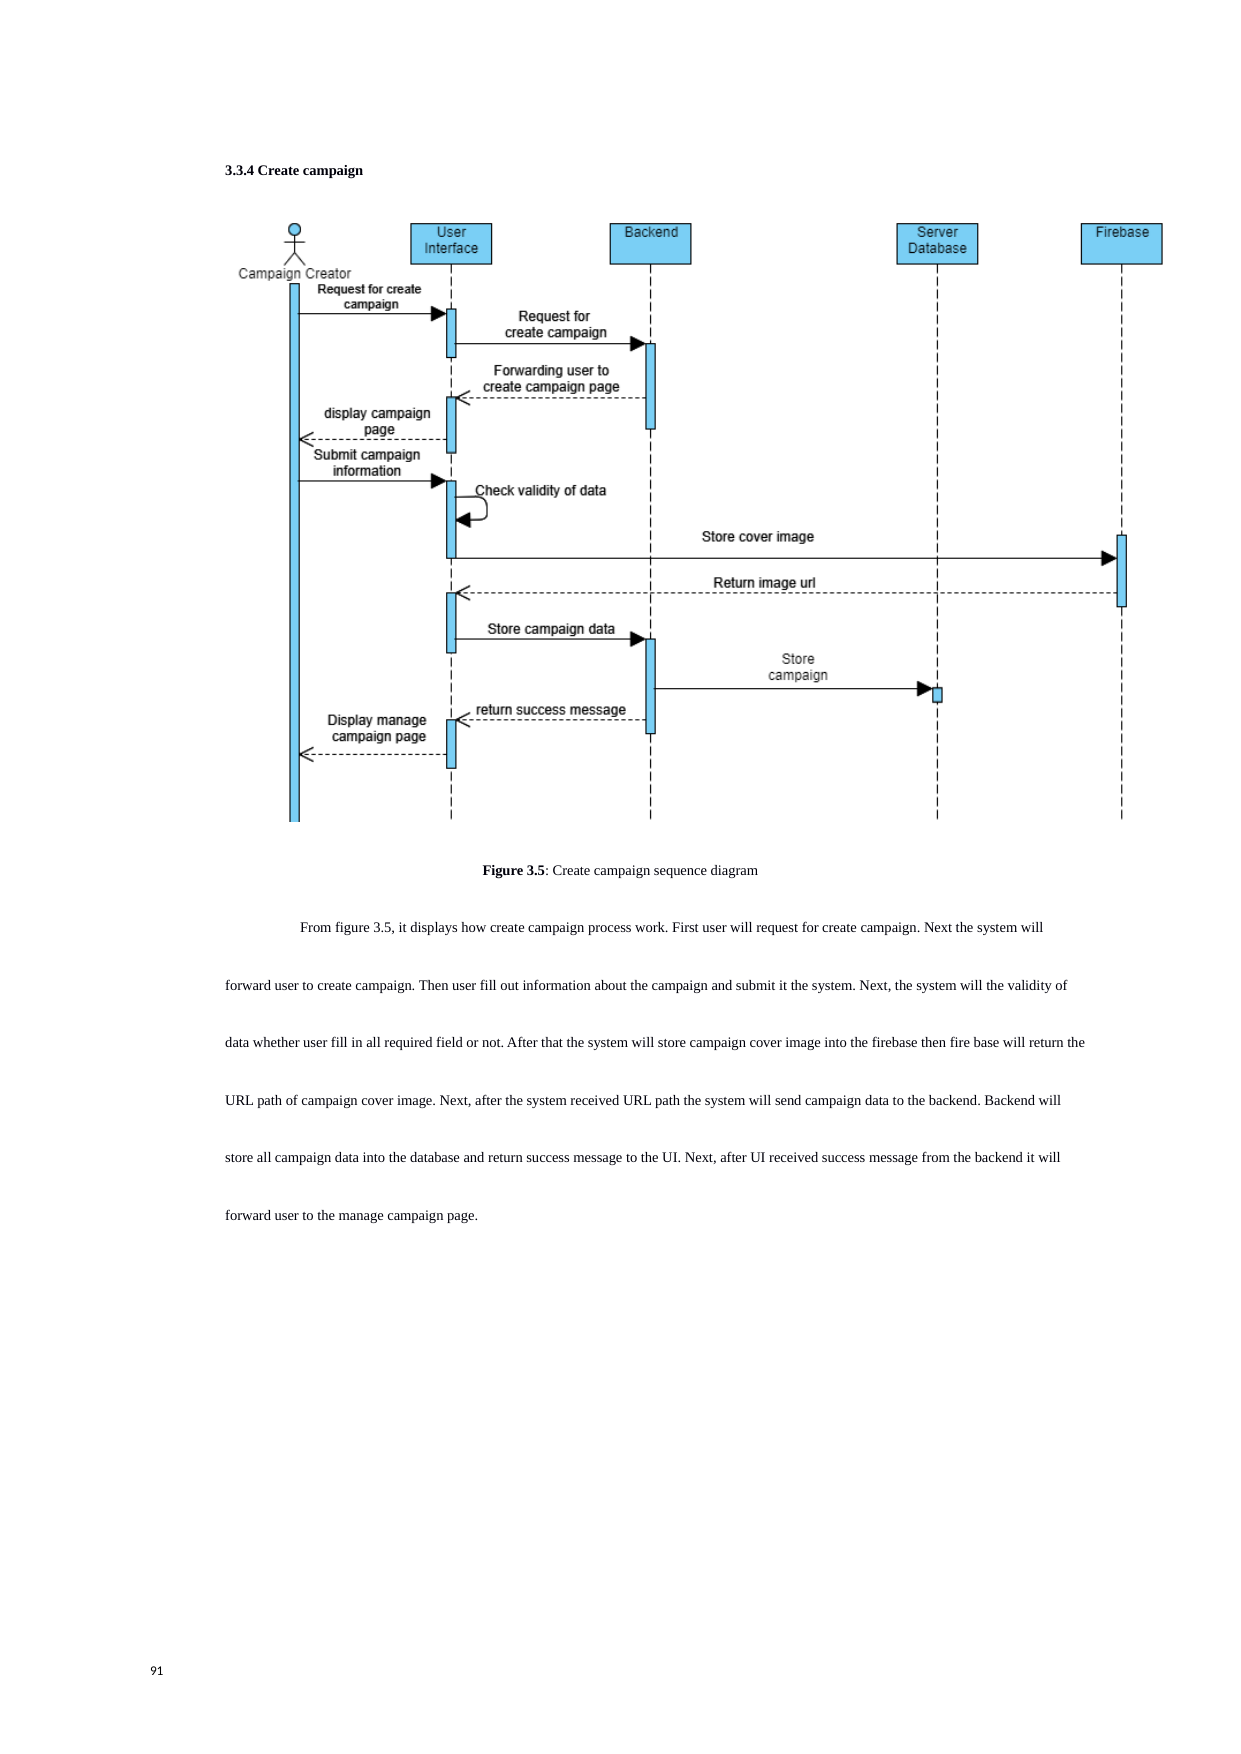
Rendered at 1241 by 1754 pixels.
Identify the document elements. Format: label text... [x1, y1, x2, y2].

text From figure 3.5, it displays how create campaign process work. First user will request for create campaign. Next the system will forward user to create campaign. Then user fill out information about the campaign and submit it the system. Next, the system will the validity of data whether user fill in all required field or not. After that the system will store campaign cover image into the firebase then fire base will return the URL path of campaign cover image. Next, after the system received URL path the system will send campaign data to the backend. Backend will store all campaign data into the database and return success message to the UI. Next, after UI received success message from the backend it will forward user to the manage campaign page. [225, 907, 1090, 1223]
text Figure 3.5: Create campaign sequence diagram [150, 849, 1090, 878]
text 3.3.4 Create campaign [150, 150, 1090, 179]
picture [225, 207, 1164, 822]
